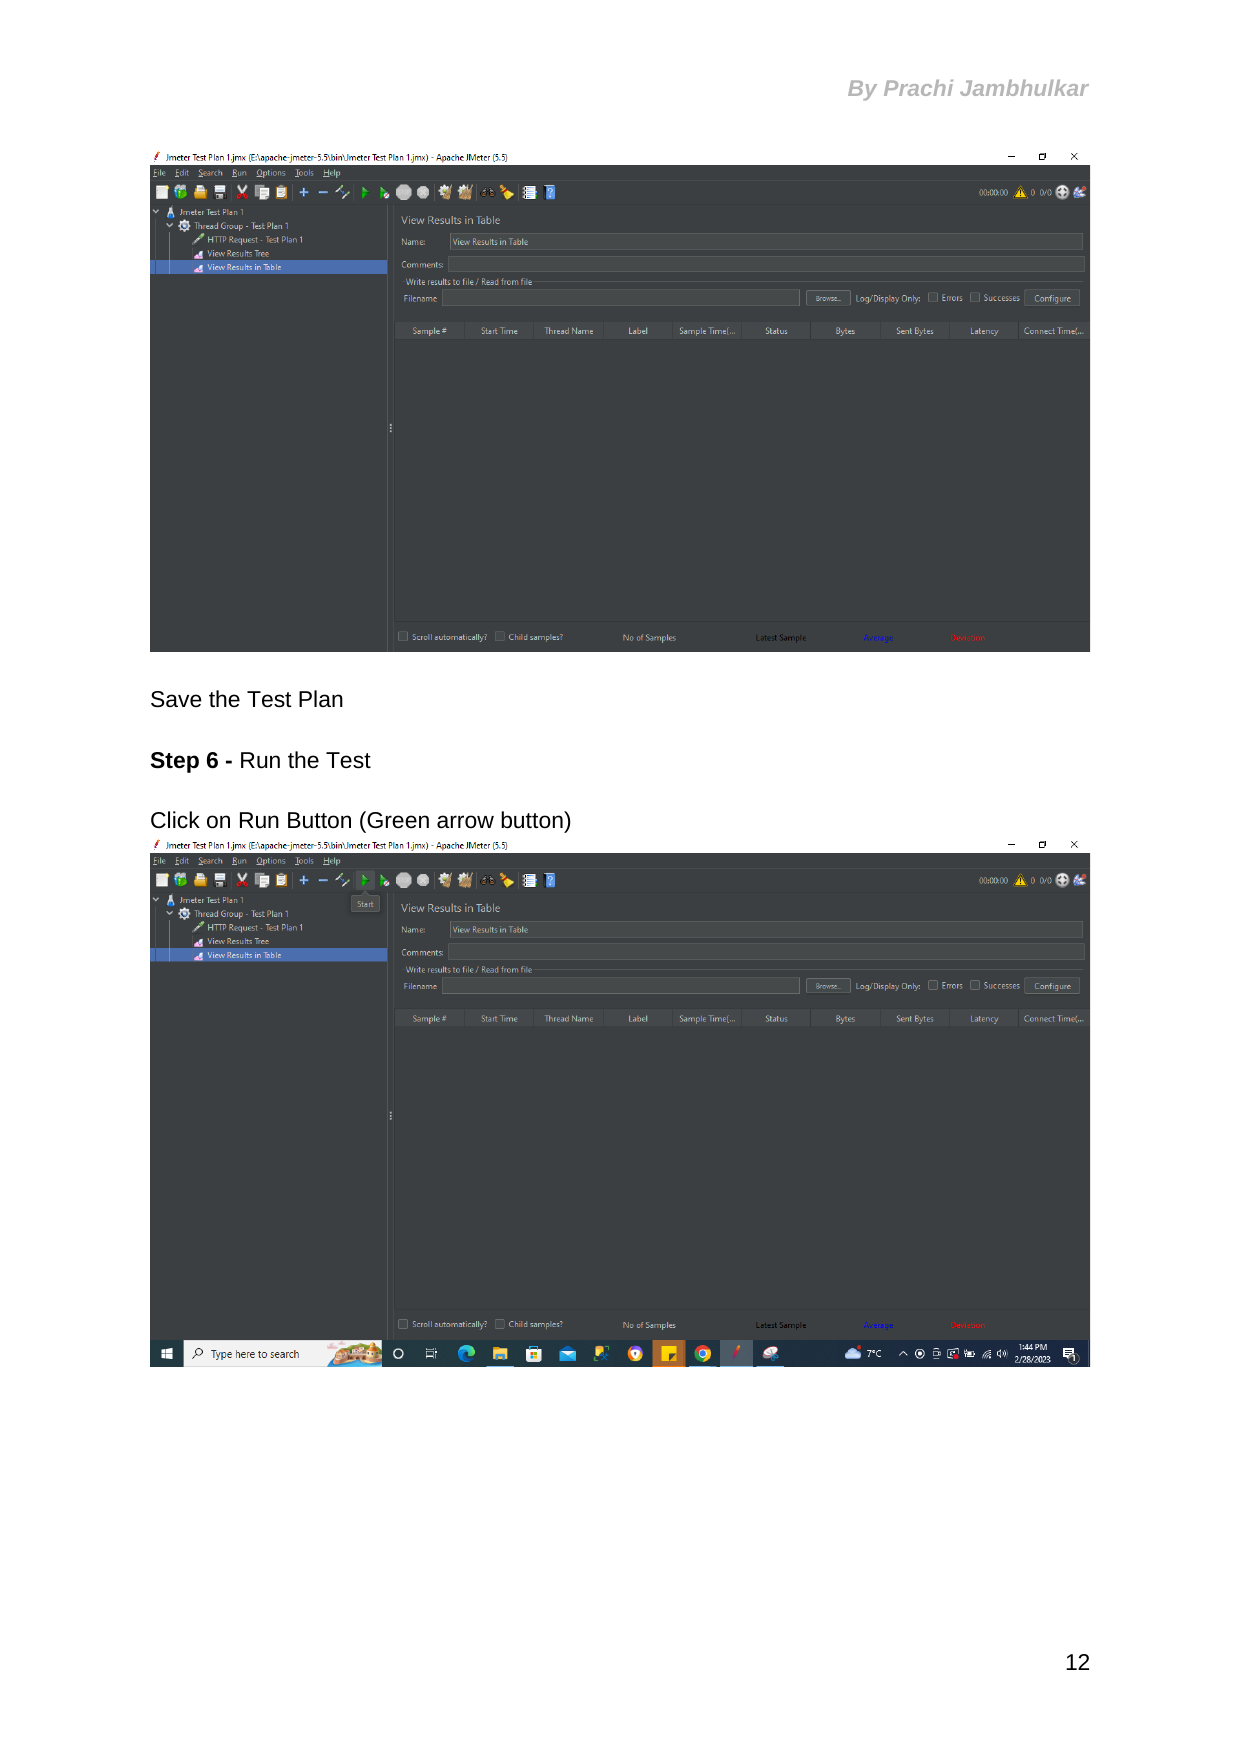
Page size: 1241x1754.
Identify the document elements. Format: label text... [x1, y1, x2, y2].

picture [150, 150, 1091, 652]
text Click on Run Button (Green arrow button) [150, 807, 1090, 833]
picture [150, 837, 1091, 1367]
text Save the Test Plan [150, 686, 1090, 712]
text Step 6 - Run the Test [150, 747, 1090, 773]
